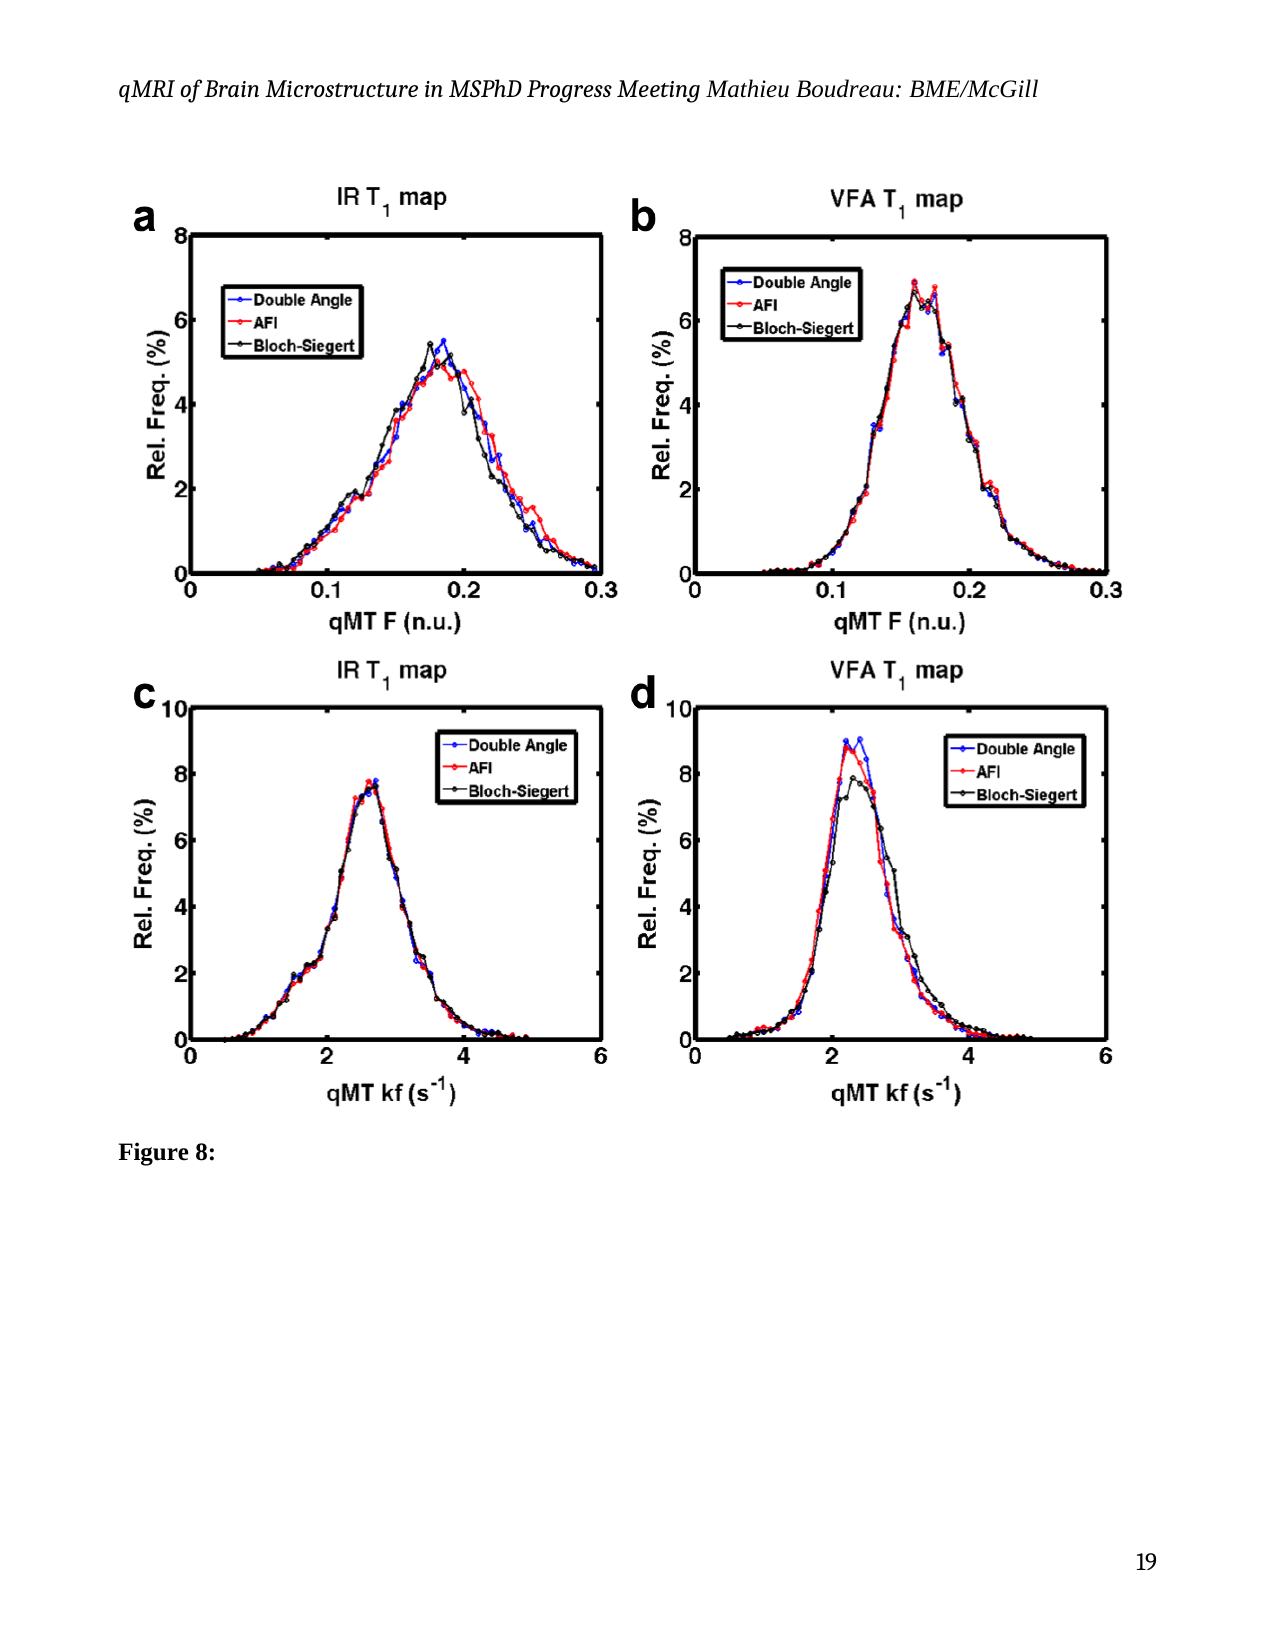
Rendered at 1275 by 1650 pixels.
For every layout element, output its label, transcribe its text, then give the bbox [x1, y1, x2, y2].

text Figure 8: [118, 1137, 1157, 1166]
picture [118, 178, 1157, 1108]
